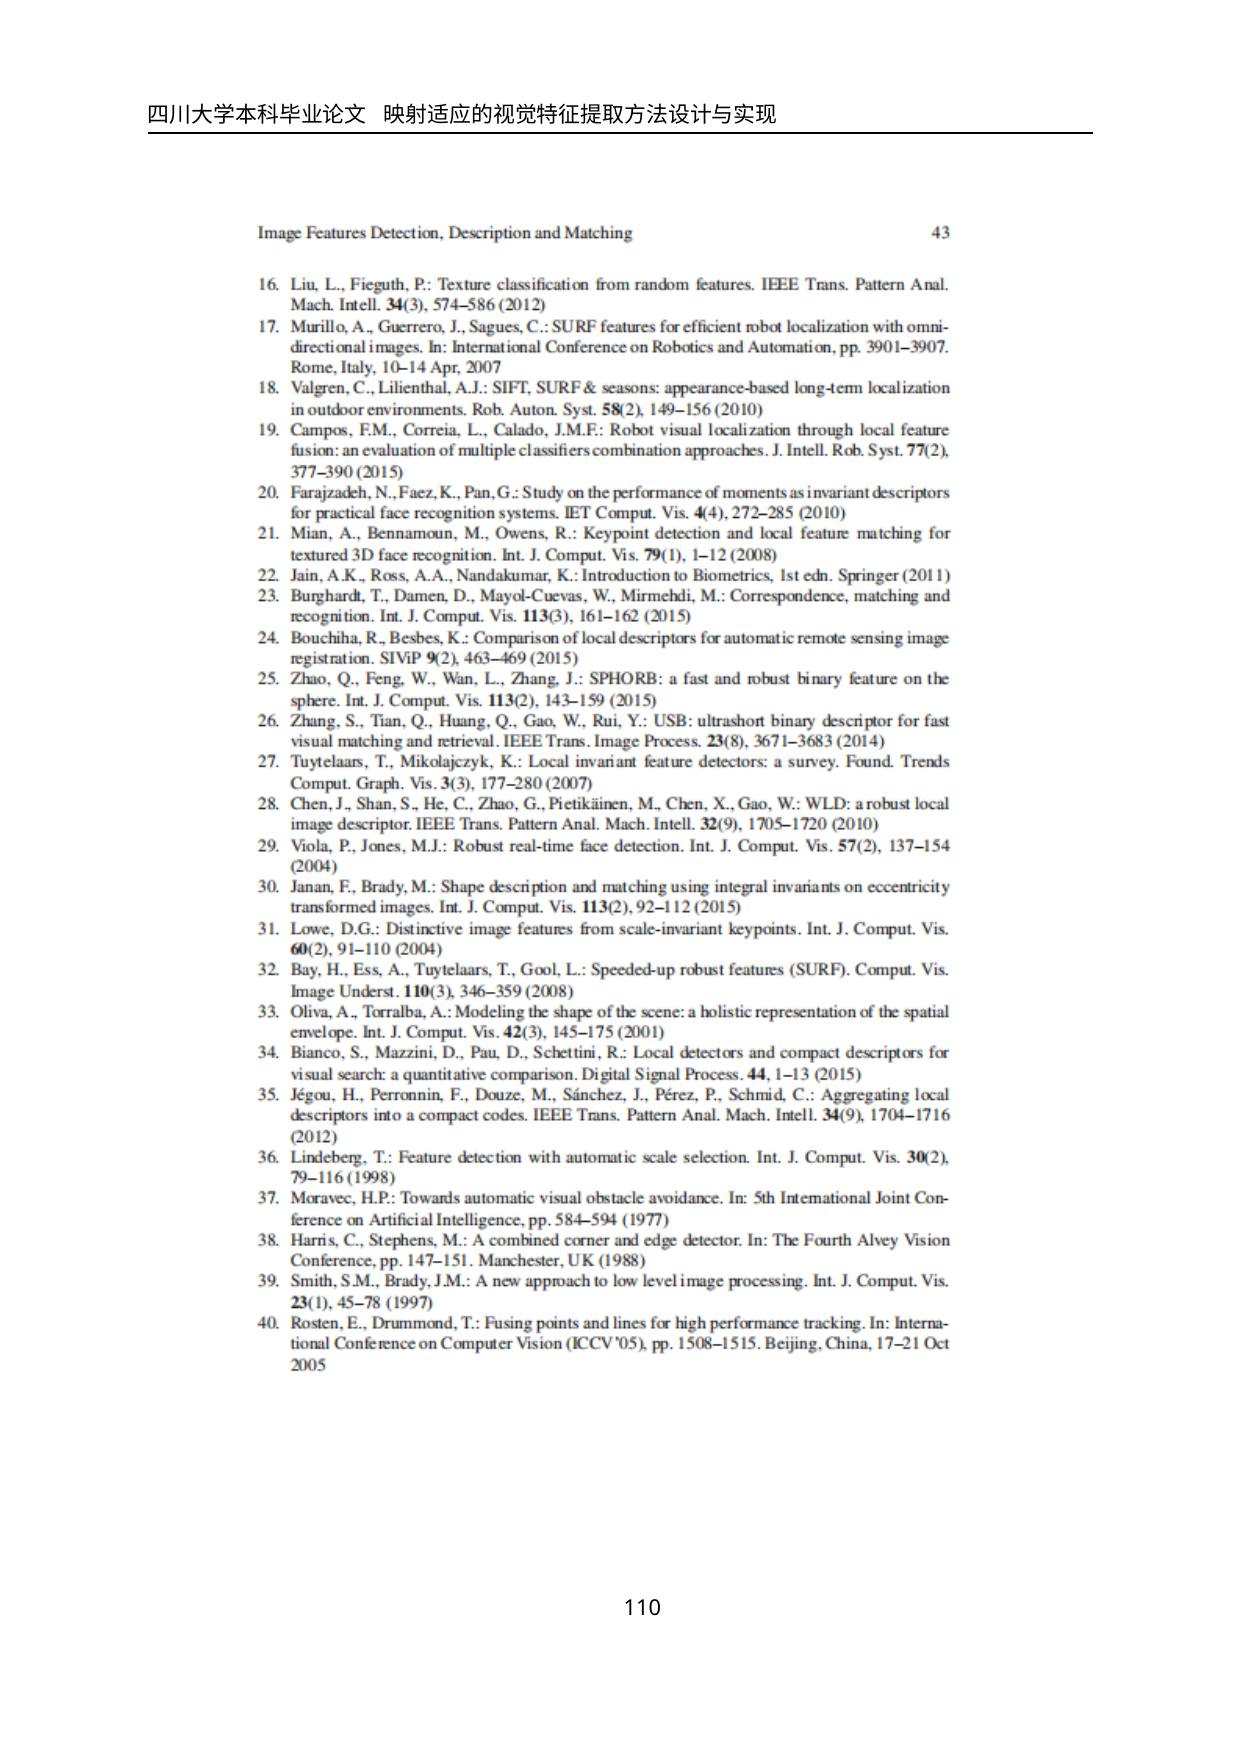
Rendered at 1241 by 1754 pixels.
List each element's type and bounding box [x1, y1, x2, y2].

picture [147, 151, 1062, 1540]
